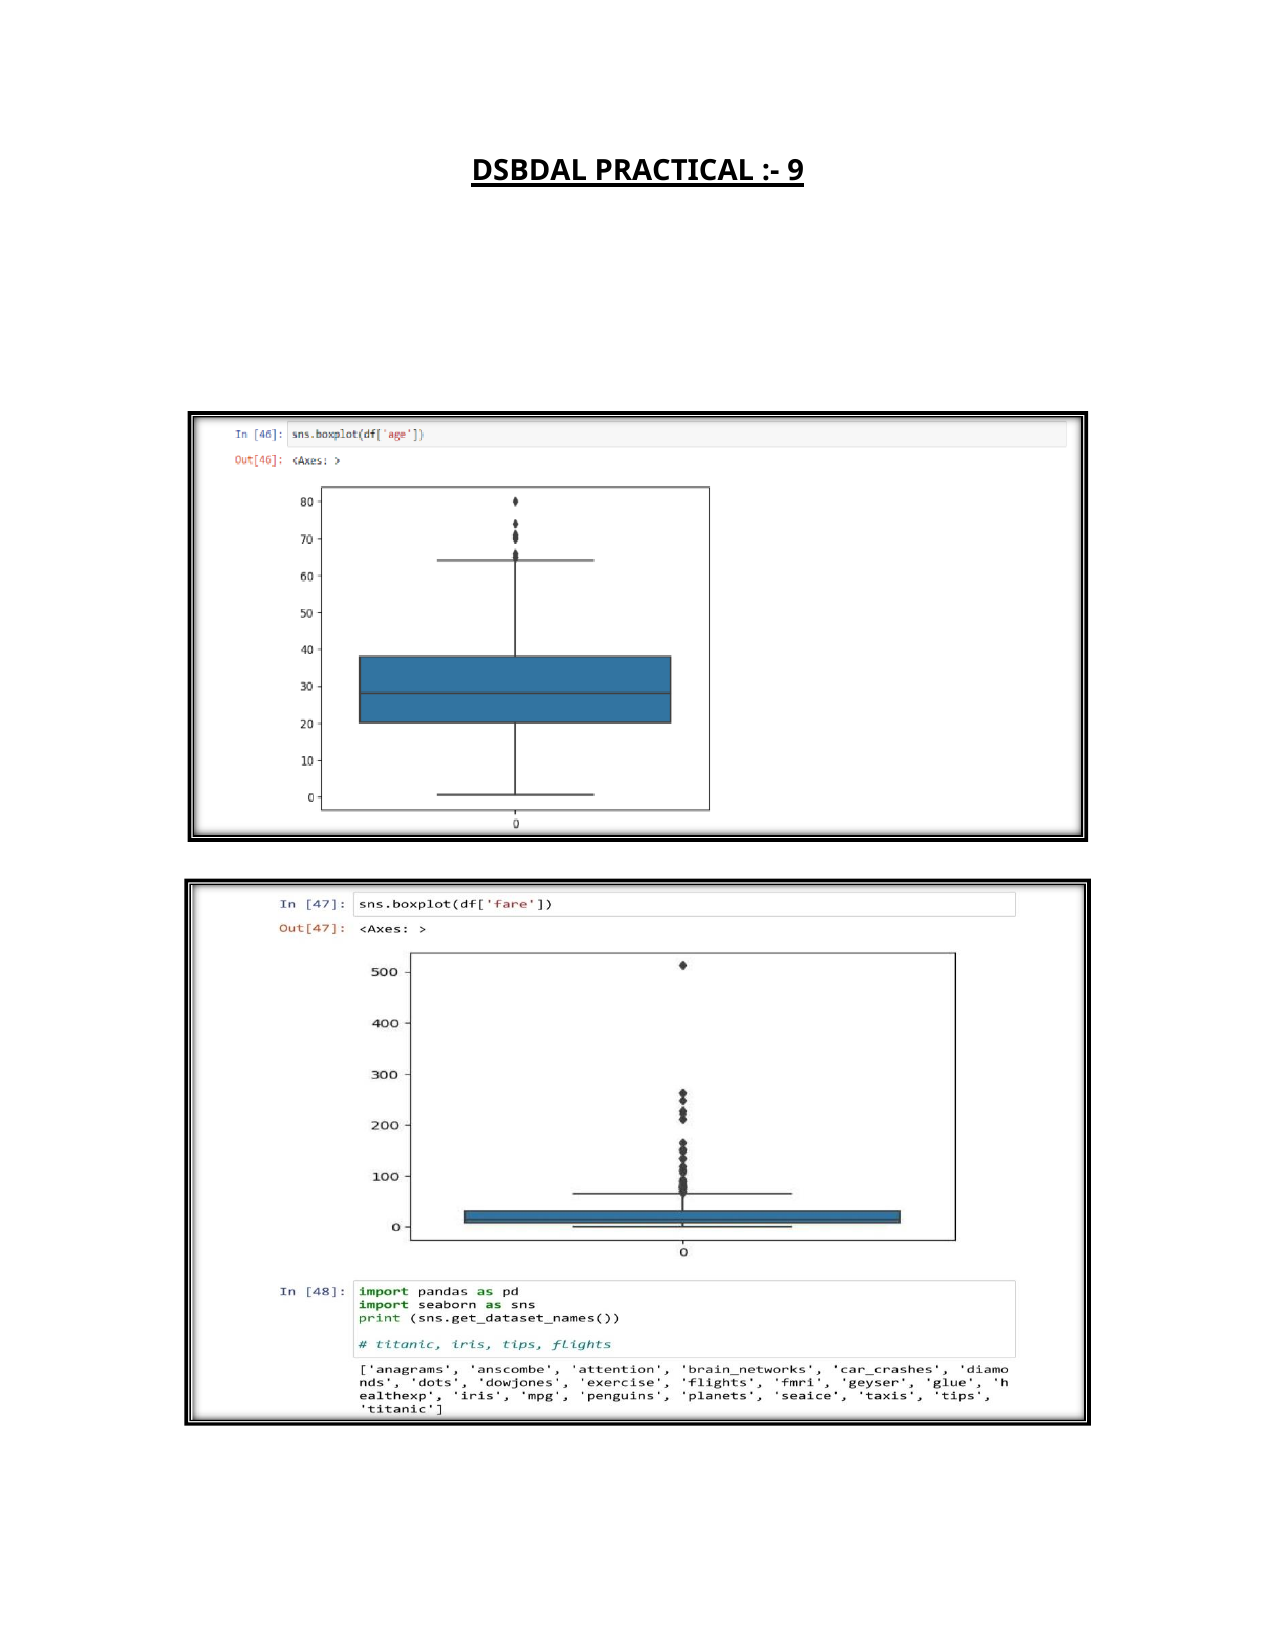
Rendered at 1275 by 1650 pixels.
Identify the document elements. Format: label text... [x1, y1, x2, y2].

picture [194, 418, 1081, 835]
picture [191, 885, 1084, 1419]
text DSBDAL PRACTICAL :- 9 [428, 150, 847, 189]
